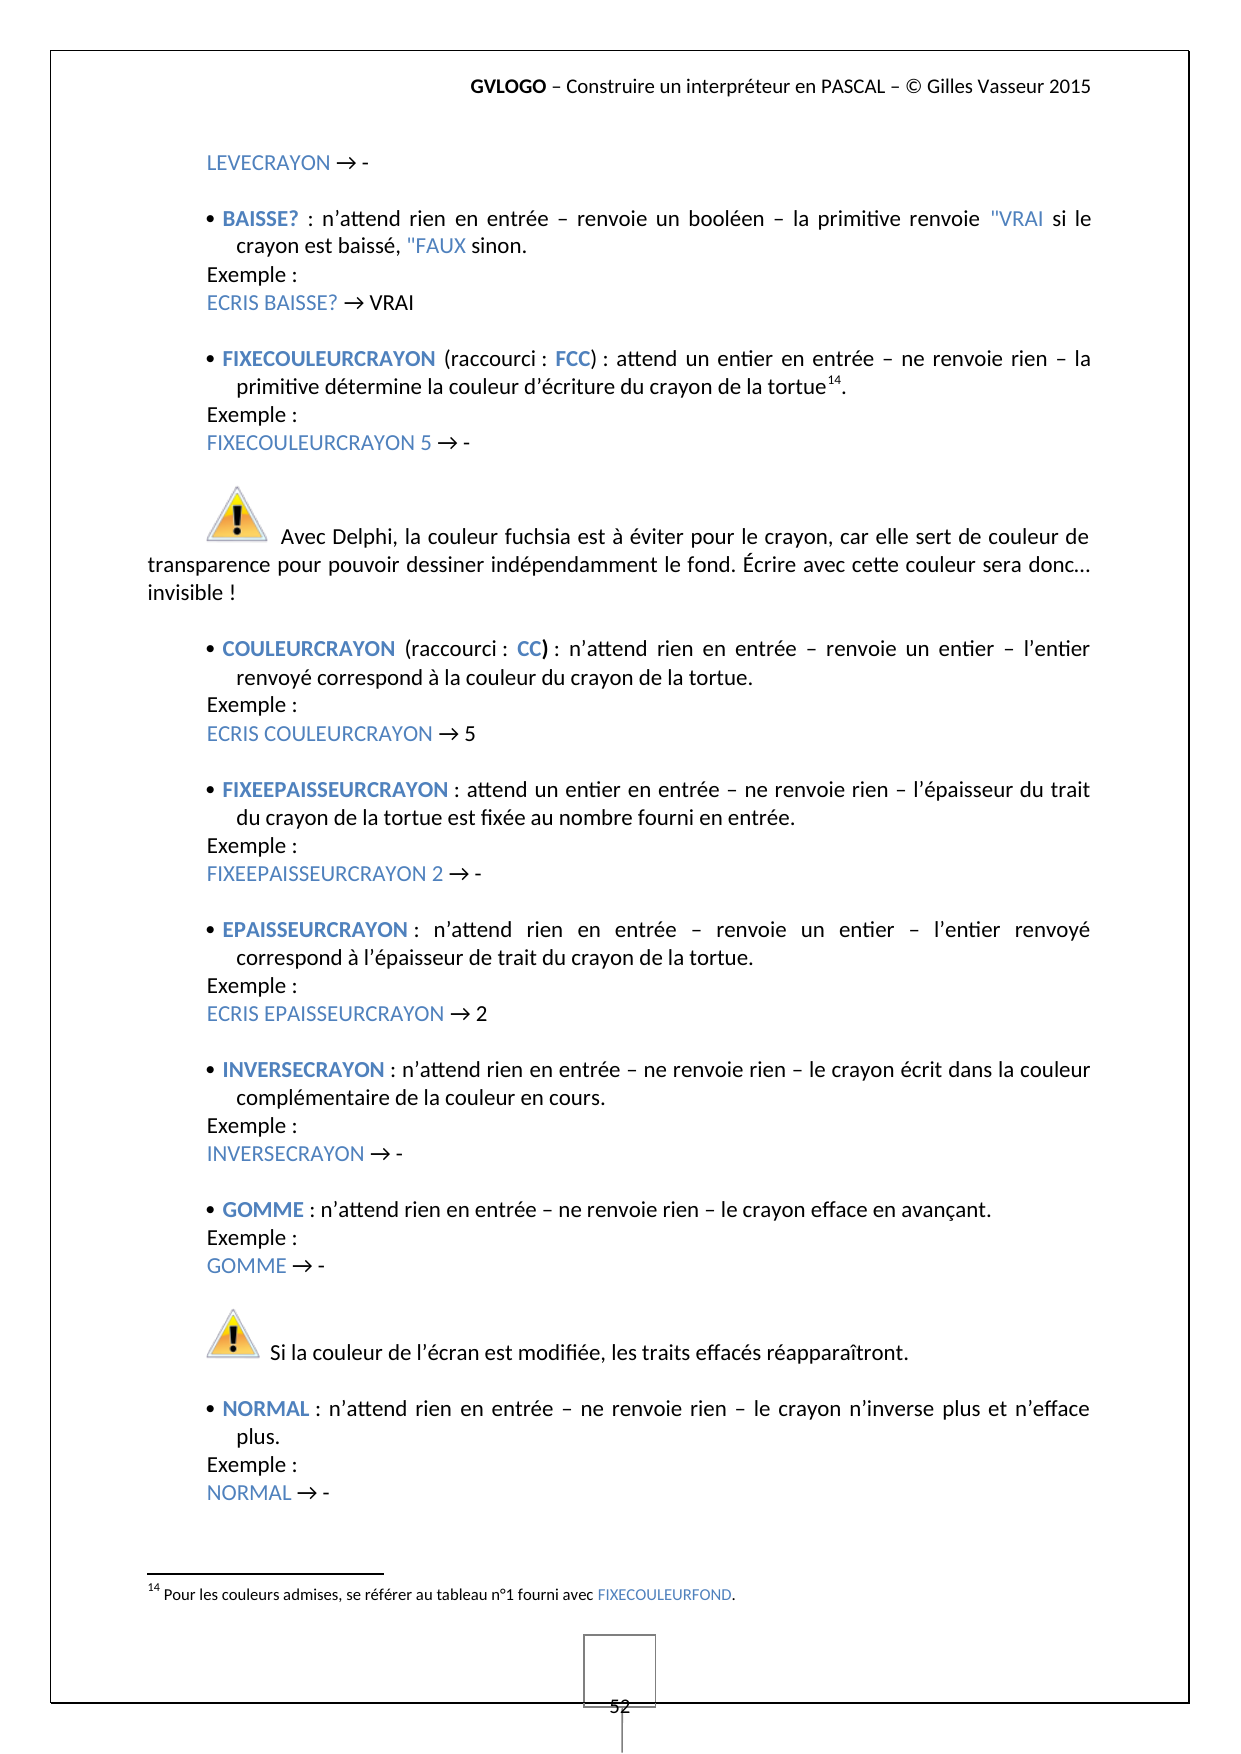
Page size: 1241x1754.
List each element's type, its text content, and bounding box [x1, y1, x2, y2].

text Si la couleur de l’écran est modifiée, les traits effacés réapparaîtront. [147, 1307, 1092, 1366]
text Exemple : [147, 691, 1092, 719]
list COULEURCRAYON (raccourci : CC) : n’attend rien en entrée – renvoie un entier – l’entier renvoyé correspond à la couleur du crayon de la tortue. [207, 634, 1092, 691]
list INVERSECRAYON : n’attend rien en entrée – ne renvoie rien – le crayon écrit dans la couleur complémentaire de la couleur en cours. [207, 1055, 1092, 1111]
text FIXEEPAISSEURCRAYON 2 → - [147, 859, 1092, 887]
text NORMAL → - [147, 1478, 1092, 1506]
picture [206, 483, 268, 545]
text Exemple : [147, 1450, 1092, 1478]
text LEVECRAYON → - [147, 148, 1092, 176]
text INVERSECRAYON → - [147, 1139, 1092, 1167]
text ECRIS COULEURCRAYON → 5 [147, 719, 1092, 747]
list BAISSE? : n’attend rien en entrée – renvoie un booléen – la primitive renvoie "VRAI si le crayon est baissé, "FAUX sinon. [207, 204, 1092, 260]
list FIXECOULEURCRAYON (raccourci : FCC) : attend un entier en entrée – ne renvoie rien – la primitive détermine la couleur d’écriture du crayon de la tortue. [207, 344, 1092, 400]
text Exemple : [147, 831, 1092, 859]
text Exemple : [147, 260, 1092, 288]
text FIXECOULEURCRAYON 5 → - [147, 428, 1092, 456]
text Exemple : [147, 1223, 1092, 1251]
list NORMAL : n’attend rien en entrée – ne renvoie rien – le crayon n’inverse plus et n’efface plus. [207, 1394, 1092, 1450]
text GOMME → - [147, 1251, 1092, 1279]
text ECRIS BAISSE? → VRAI [147, 288, 1092, 316]
text Exemple : [147, 1111, 1092, 1139]
list EPAISSEURCRAYON : n’attend rien en entrée – renvoie un entier – l’entier renvoyé correspond à l’épaisseur de trait du crayon de la tortue. [207, 915, 1092, 971]
list GOMME : n’attend rien en entrée – ne renvoie rien – le crayon efface en avançant. [207, 1195, 1092, 1223]
text Avec Delphi, la couleur fuchsia est à éviter pour le crayon, car elle sert de couleur de transparence pour pouvoir dessiner indépendamment le fond. Écrire avec cette couleur sera donc… invisible ! [147, 484, 1092, 607]
text Exemple : [147, 400, 1092, 428]
text ECRIS EPAISSEURCRAYON → 2 [147, 999, 1092, 1027]
picture [206, 1307, 260, 1361]
text Exemple : [147, 971, 1092, 999]
list FIXEEPAISSEURCRAYON : attend un entier en entrée – ne renvoie rien – l’épaisseur du trait du crayon de la tortue est fixée au nombre fourni en entrée. [207, 775, 1092, 831]
